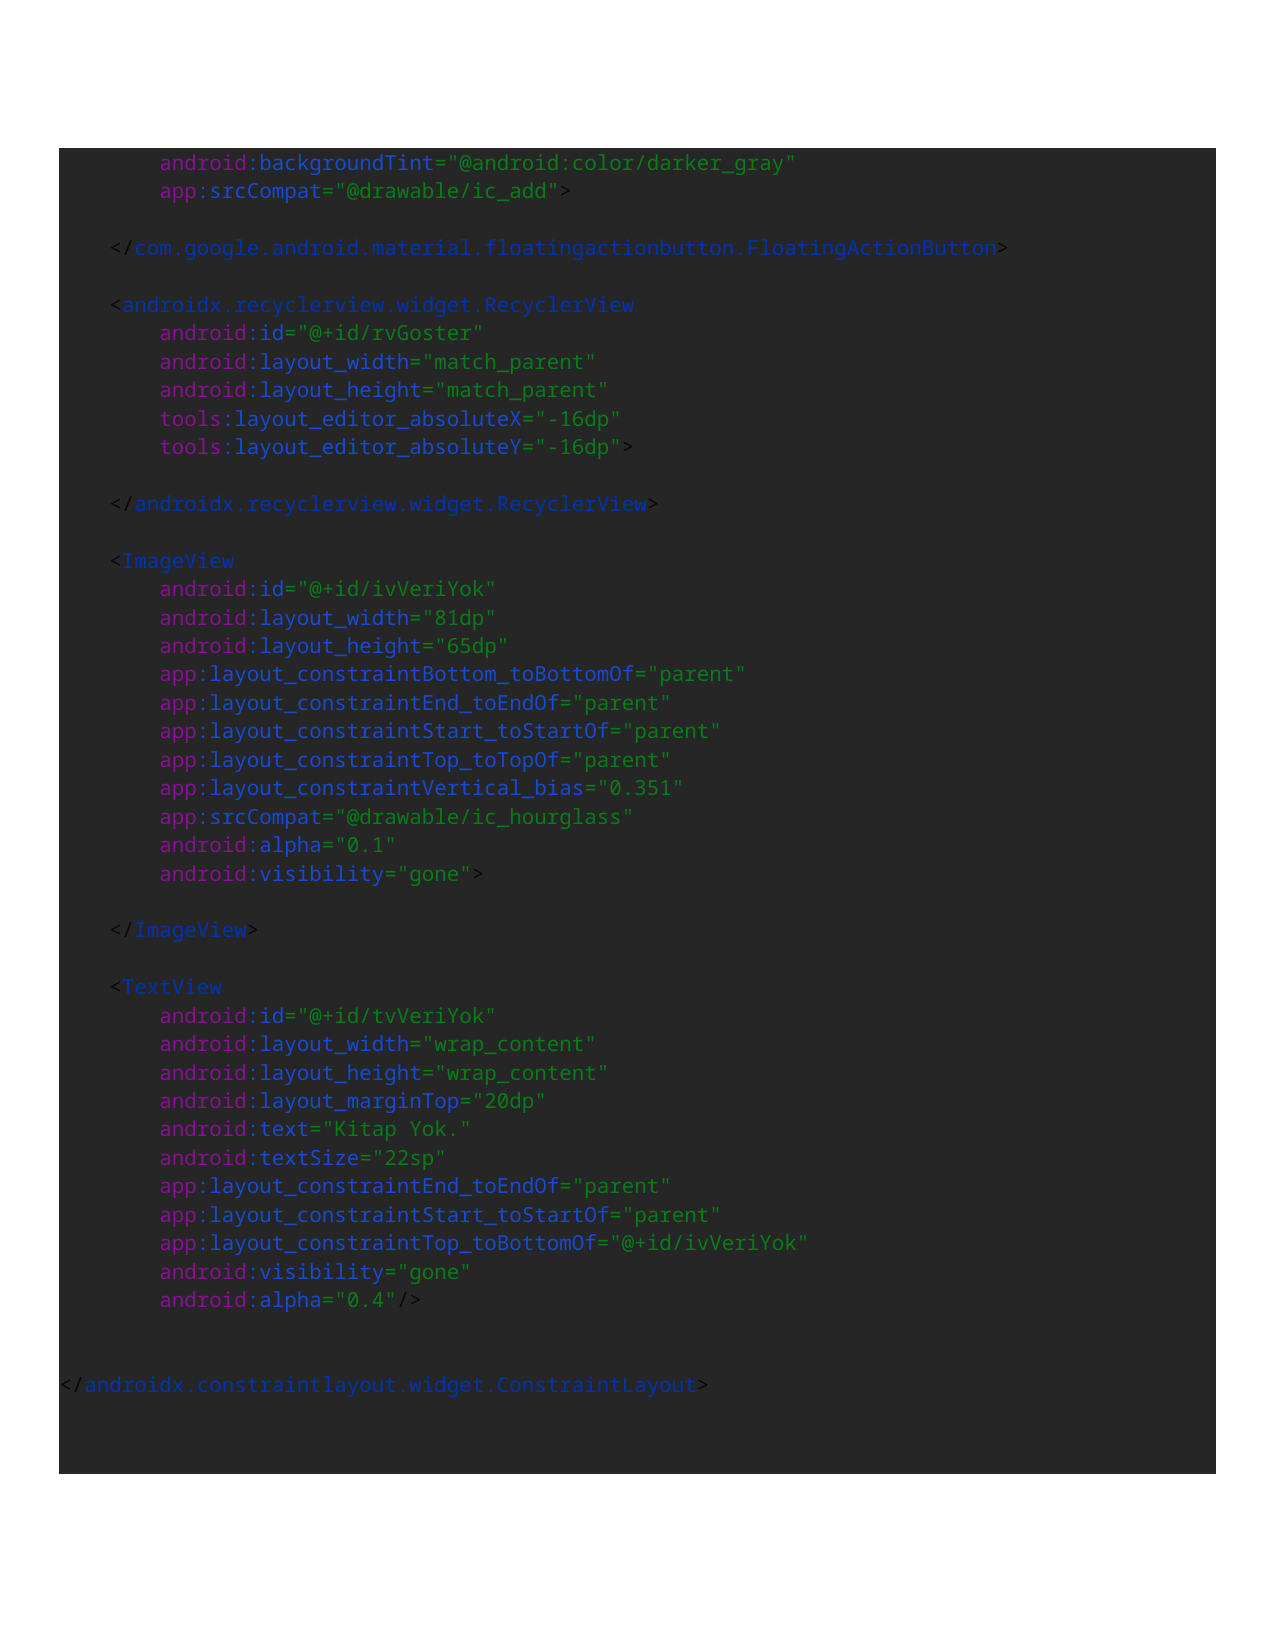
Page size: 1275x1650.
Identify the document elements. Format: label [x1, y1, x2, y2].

text [59, 148, 1216, 1399]
